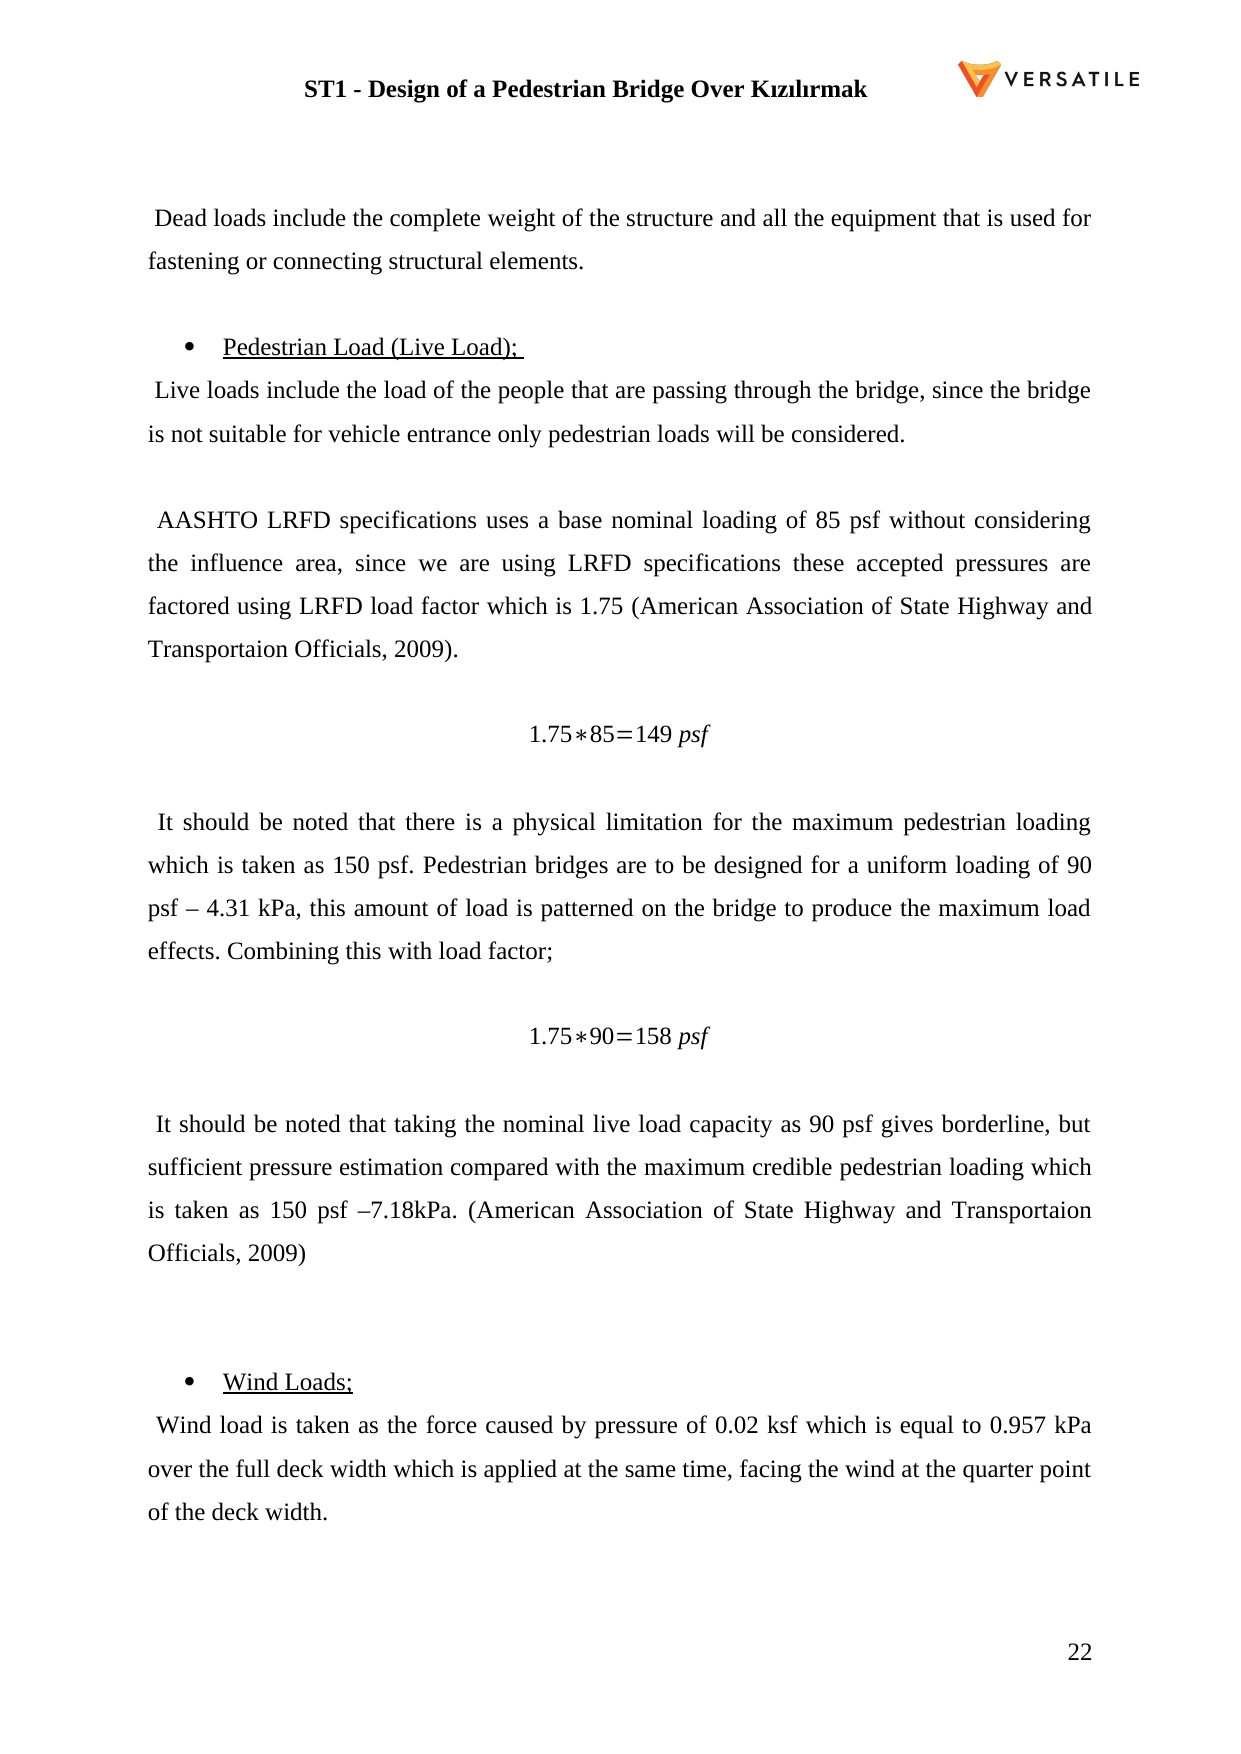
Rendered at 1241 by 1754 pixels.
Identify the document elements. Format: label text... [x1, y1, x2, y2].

text Dead loads include the complete weight of the structure and all the equipment that is used for fastening or connecting structural elements. [148, 203, 1093, 275]
text AASHTO LRFD specifications uses a base nominal loading of 85 psf without considering the influence area, since we are using LRFD specifications these accepted pressures are factored using LRFD load factor which is 1.75. [148, 505, 1093, 663]
text It should be noted that taking the nominal live load capacity as 90 psf gives borderline, but sufficient pressure estimation compared with the maximum credible pedestrian loading which is taken as 150 psf –7.18kPa. [148, 1109, 1093, 1267]
picture [927, 57, 1170, 104]
list Wind Loads; [185, 1367, 1093, 1396]
text Live loads include the load of the people that are passing through the bridge, since the bridge is not suitable for vehicle entrance only pedestrian loads will be considered. [148, 376, 1093, 447]
list Pedestrian Load (Live Load); [185, 332, 1093, 361]
text Wind load is taken as the force caused by pressure of 0.02 ksf which is equal to 0.957 kPa over the full deck width which is applied at the same time, facing the wind at the quarter point of the deck width. [148, 1411, 1093, 1526]
text It should be noted that there is a physical limitation for the maximum pedestrian loading which is taken as 150 psf. Pedestrian bridges are to be designed for a uniform loading of 90 psf – 4.31 kPa, this amount of load is patterned on the bridge to produce the maximum load effects. Combining this with load factor; [148, 807, 1093, 965]
